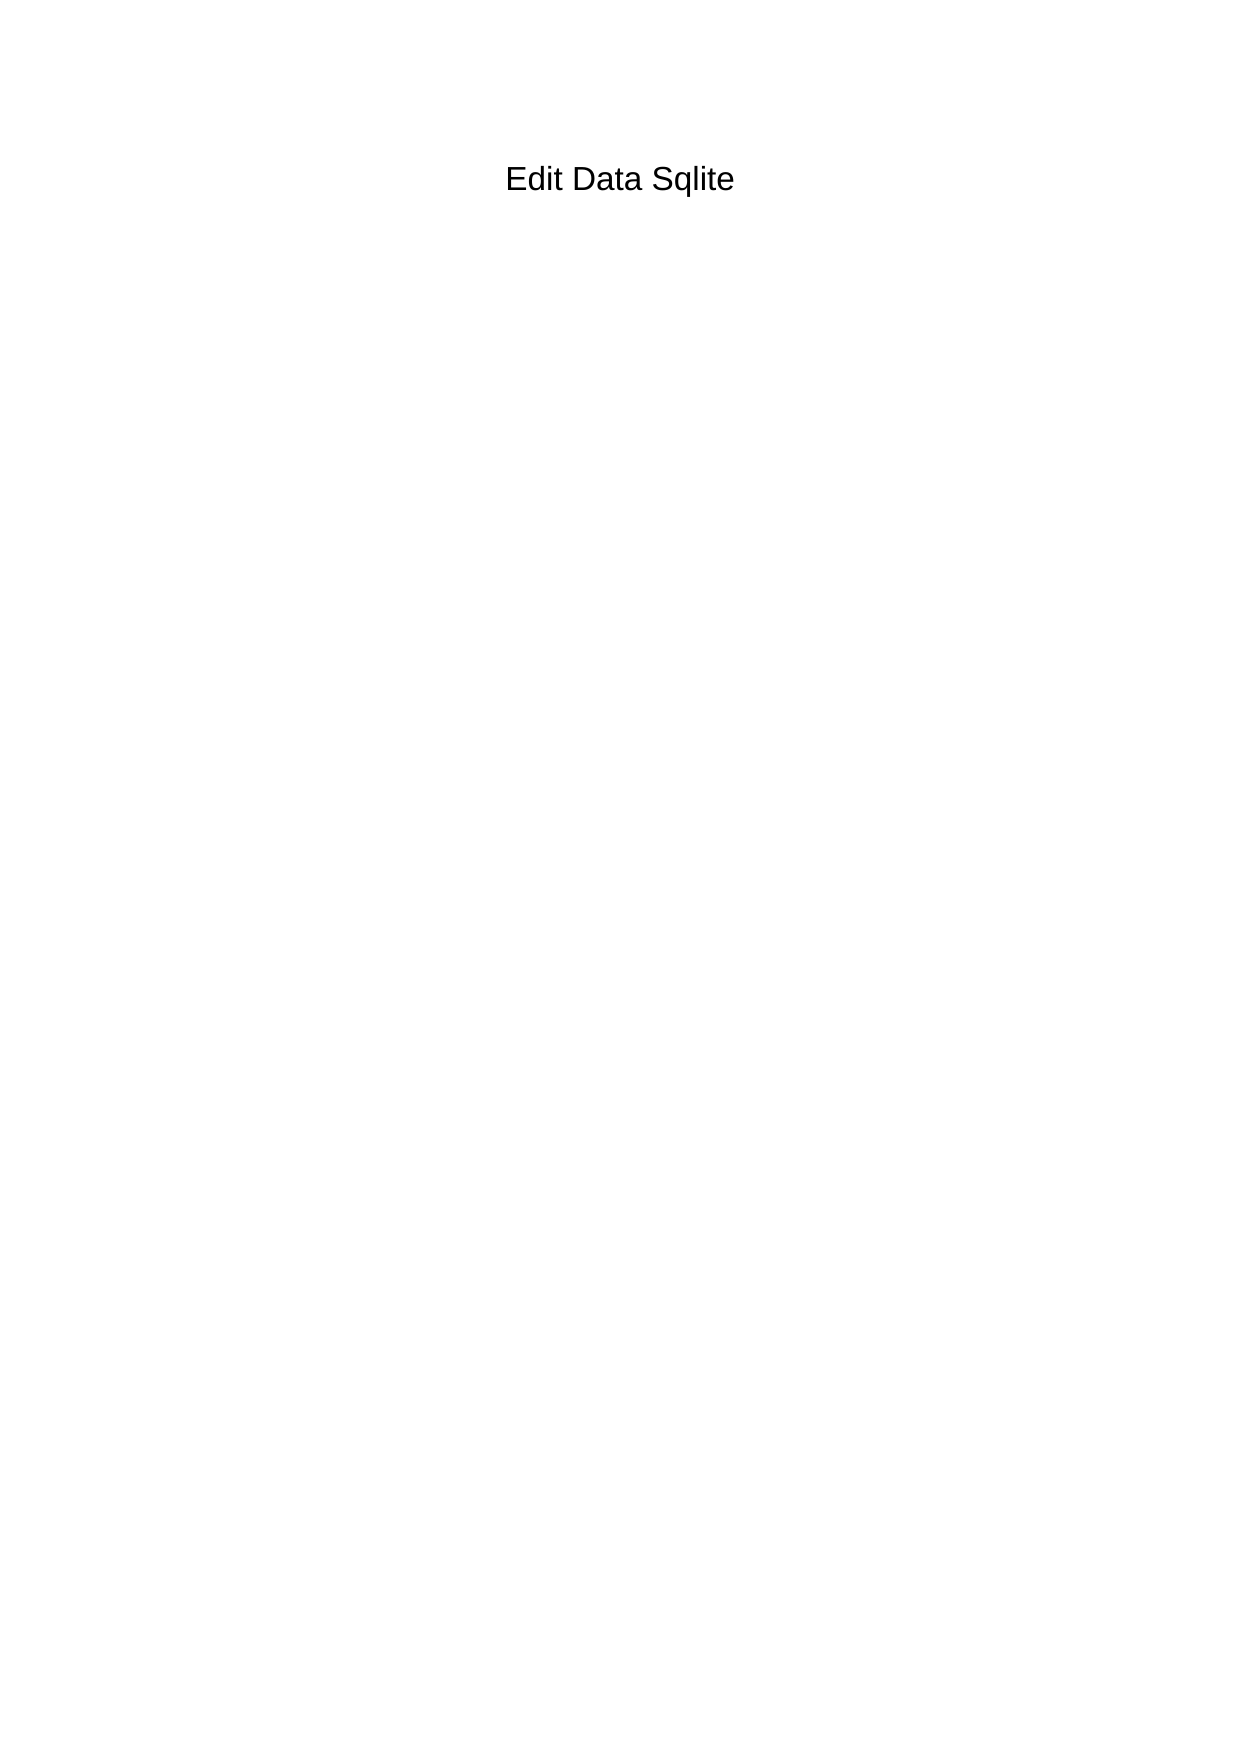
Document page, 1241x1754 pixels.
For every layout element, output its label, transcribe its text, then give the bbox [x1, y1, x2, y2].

subtitle Edit Data Sqlite [154, 159, 1086, 198]
